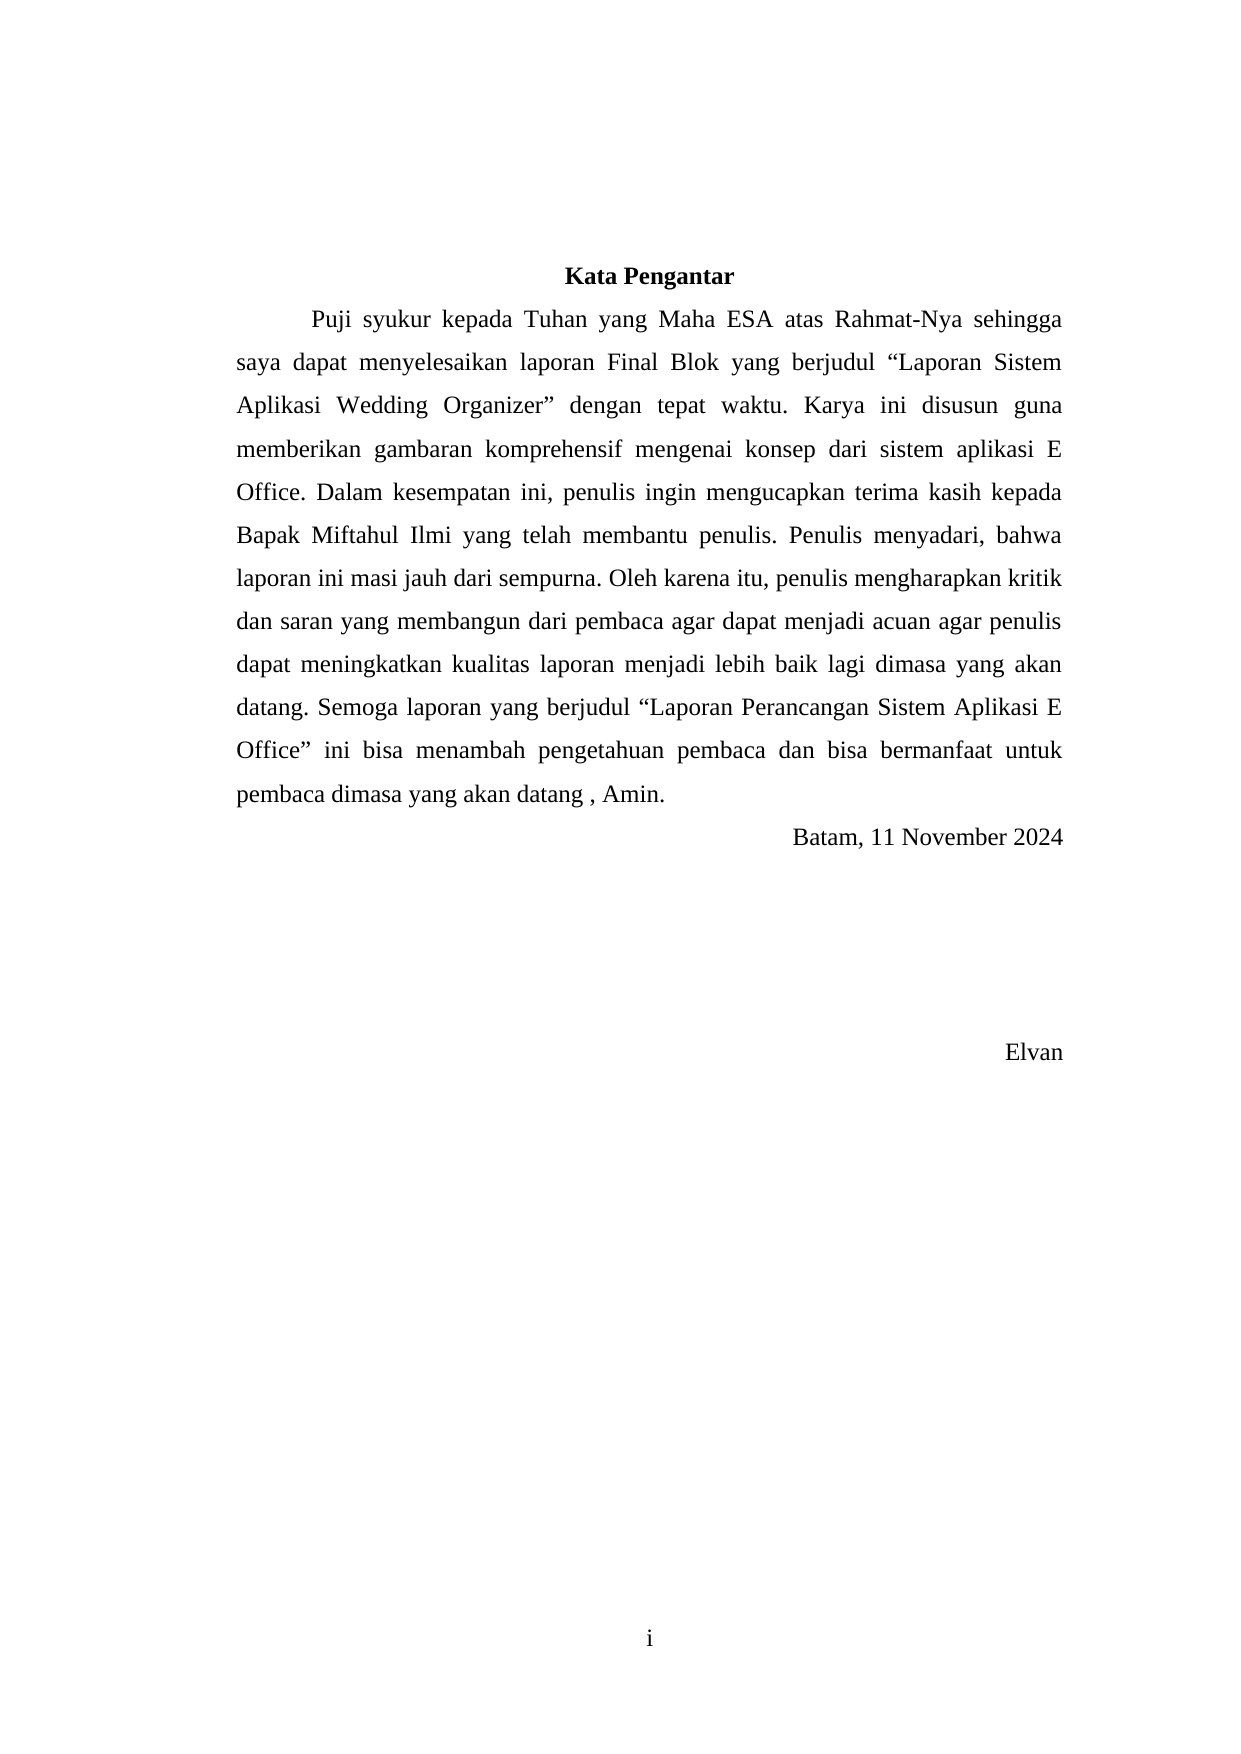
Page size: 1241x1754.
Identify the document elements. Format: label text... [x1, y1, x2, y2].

text Batam, 11 November 2024 [236, 822, 1063, 851]
text Elvan [236, 1037, 1063, 1066]
text Puji syukur kepada Tuhan yang Maha ESA atas Rahmat-Nya sehingga saya dapat menyelesaikan laporan Final Blok yang berjudul “Laporan Sistem Aplikasi Wedding Organizer” dengan tepat waktu. Karya ini disusun guna memberikan gambaran komprehensif mengenai konsep dari sistem aplikasi E Office. Dalam kesempatan ini, penulis ingin mengucapkan terima kasih kepada Bapak Miftahul Ilmi yang telah membantu penulis. Penulis menyadari, bahwa laporan ini masi jauh dari sempurna. Oleh karena itu, penulis mengharapkan kritik dan saran yang membangun dari pembaca agar dapat menjadi acuan agar penulis dapat meningkatkan kualitas laporan menjadi lebih baik lagi dimasa yang akan datang. Semoga laporan yang berjudul “Laporan Perancangan Sistem Aplikasi E Office” ini bisa menambah pengetahuan pembaca dan bisa bermanfaat untuk pembaca dimasa yang akan datang , Amin. [236, 304, 1063, 807]
subtitle Kata Pengantar [236, 261, 1063, 290]
